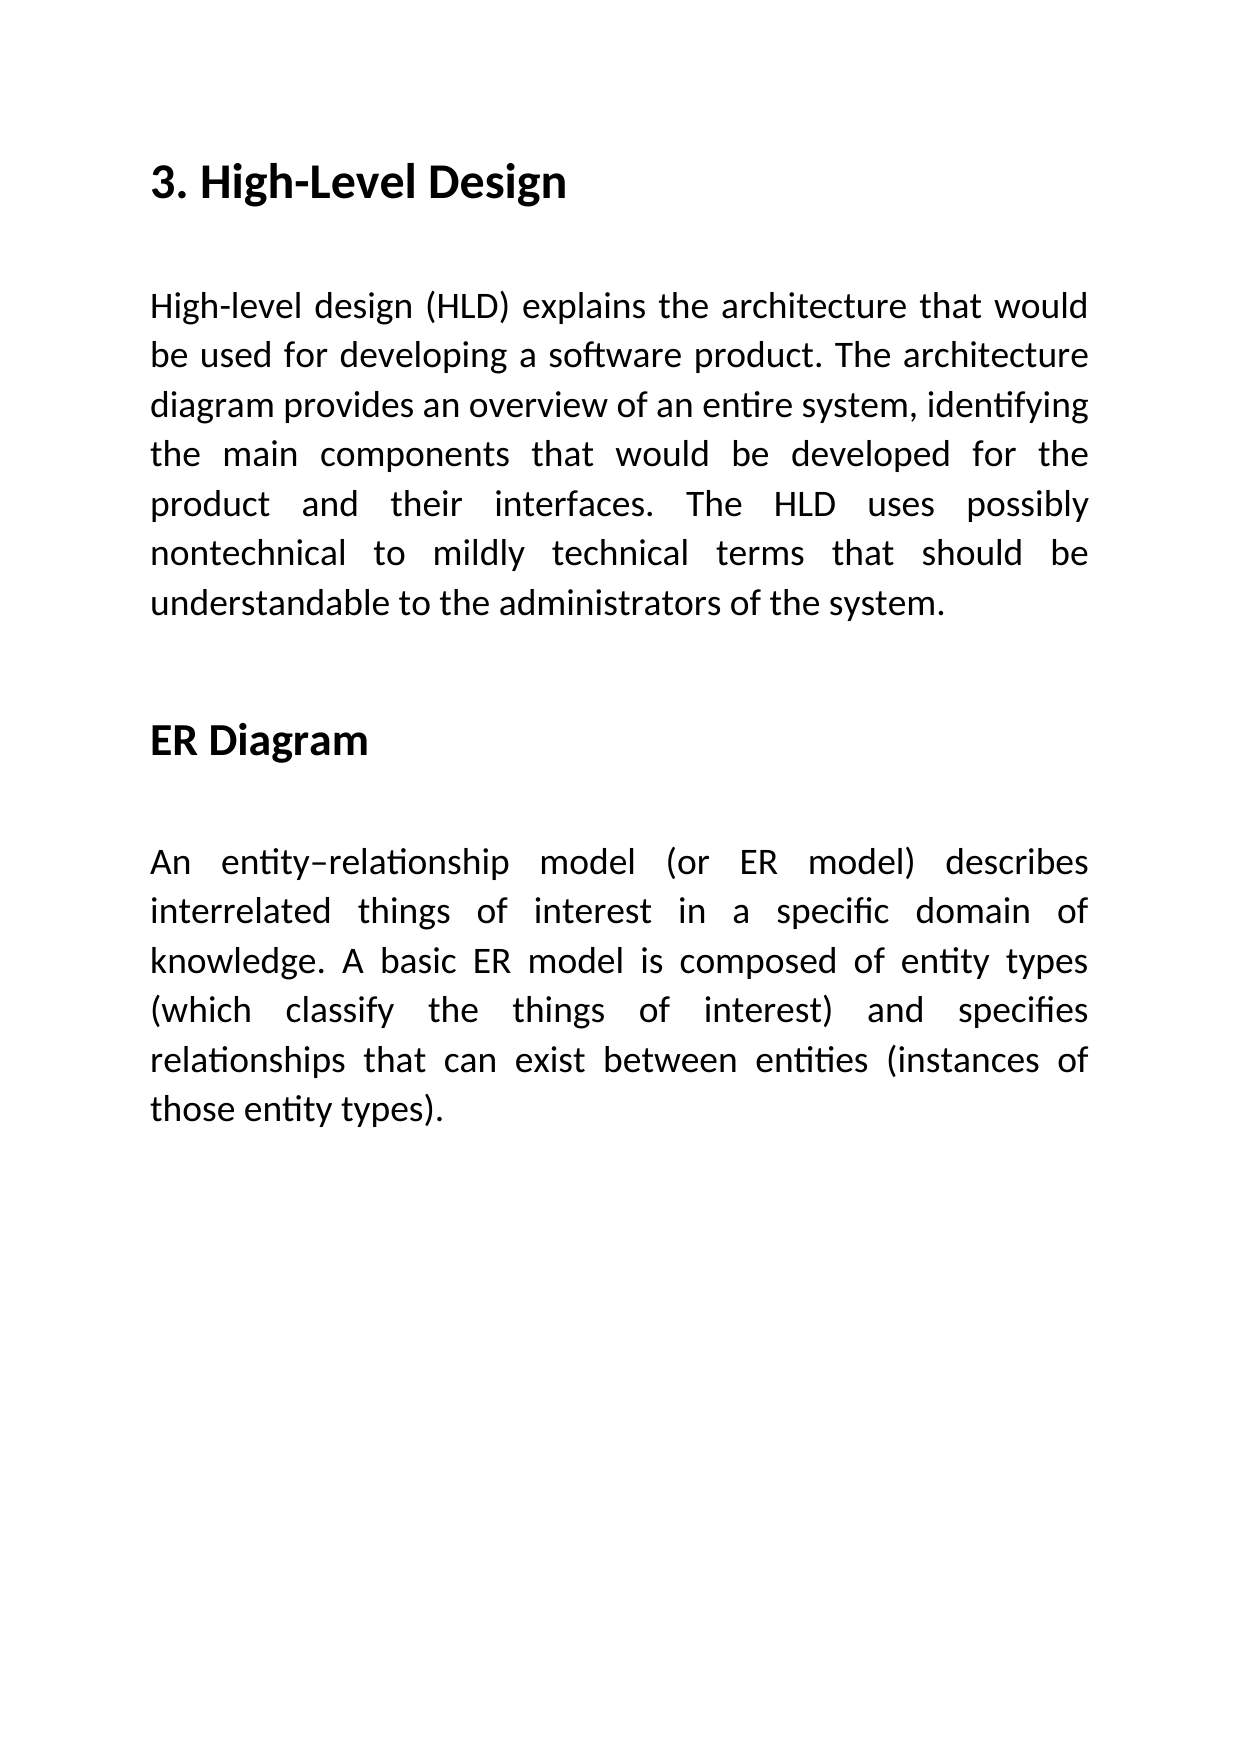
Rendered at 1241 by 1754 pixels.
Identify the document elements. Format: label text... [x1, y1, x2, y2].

text ER Diagram [150, 711, 1090, 767]
text 3. High-Level Design [150, 150, 1090, 211]
text An entity–relationship model (or ER model) describes interrelated things of interest in a specific domain of knowledge. A basic ER model is composed of entity types (which classify the things of interest) and specifies relationships that can exist between entities (instances of those entity types). [150, 788, 1090, 1131]
text High-level design (HLD) explains the architecture that would be used for developing a software product. The architecture diagram provides an overview of an entire system, identifying the main components that would be developed for the product and their interfaces. The HLD uses possibly nontechnical to mildly technical terms that should be understandable to the administrators of the system. [150, 232, 1090, 625]
